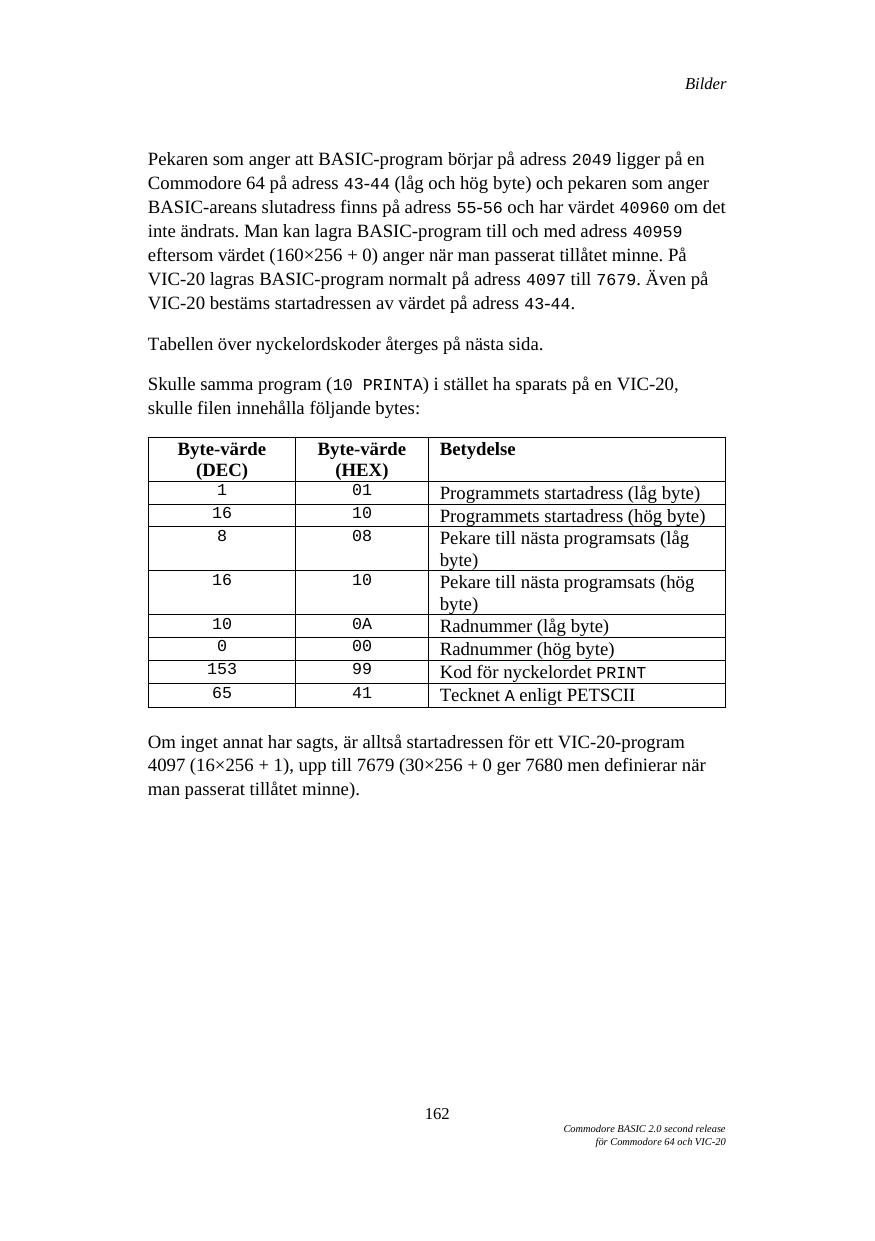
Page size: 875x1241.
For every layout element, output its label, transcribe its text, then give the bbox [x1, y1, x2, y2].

text Pekaren som anger att BASIC-program börjar på adress 2049 ligger på en Commodore 64 på adress 43-44 (låg och hög byte) och pekaren som anger BASIC-areans slutadress finns på adress 55-56 och har värdet 40960 om det inte ändrats. Man kan lagra BASIC-program till och med adress 40959 eftersom värdet (160×256 + 0) anger när man passerat tillåtet minne. På VIC-20 lagras BASIC-program normalt på adress 4097 till 7679. Även på VIC-20 bestäms startadressen av värdet på adress 43-44. [148, 148, 726, 314]
table_cell 16 [149, 571, 295, 614]
table_cell 65 [149, 684, 295, 707]
table_cell Pekare till nästa programsats (hög byte) [429, 571, 725, 614]
text Tabellen över nyckelordskoder återges på nästa sida. [148, 333, 726, 354]
table_header Betydelse [429, 438, 725, 481]
table_cell Tecknet A enligt PETSCII [429, 684, 725, 707]
table_cell 08 [296, 527, 428, 570]
table_cell Radnummer (hög byte) [429, 638, 725, 659]
table_cell 10 [296, 571, 428, 614]
table_cell Pekare till nästa programsats (låg byte) [429, 527, 725, 570]
table_cell Radnummer (låg byte) [429, 615, 725, 637]
table_cell 10 [296, 505, 428, 526]
table_cell Kod för nyckelordet PRINT [429, 661, 725, 683]
table_cell Programmets startadress (hög byte) [429, 505, 725, 526]
table_cell 0 [149, 638, 295, 659]
table_cell 16 [149, 505, 295, 526]
table_cell 8 [149, 527, 295, 570]
table_cell 153 [149, 661, 295, 683]
text Om inget annat har sagts, är alltså startadressen för ett VIC-20-program 4097 (16×256 + 1), upp till 7679 (30×256 + 0 ger 7680 men definierar när man passerat tillåtet minne). [148, 708, 726, 799]
text Skulle samma program (10 PRINTA) i stället ha sparats på en VIC-20, skulle filen innehålla följande bytes: [148, 373, 726, 418]
table_header Byte-värde (DEC) [149, 438, 295, 481]
table_header Byte-värde (HEX) [296, 438, 428, 481]
table_cell 0A [296, 615, 428, 637]
table_cell 41 [296, 684, 428, 707]
table_cell 10 [149, 615, 295, 637]
table_cell 1 [149, 482, 295, 503]
table_cell 01 [296, 482, 428, 503]
table_cell 99 [296, 661, 428, 683]
table_cell 00 [296, 638, 428, 659]
table_cell Programmets startadress (låg byte) [429, 482, 725, 503]
